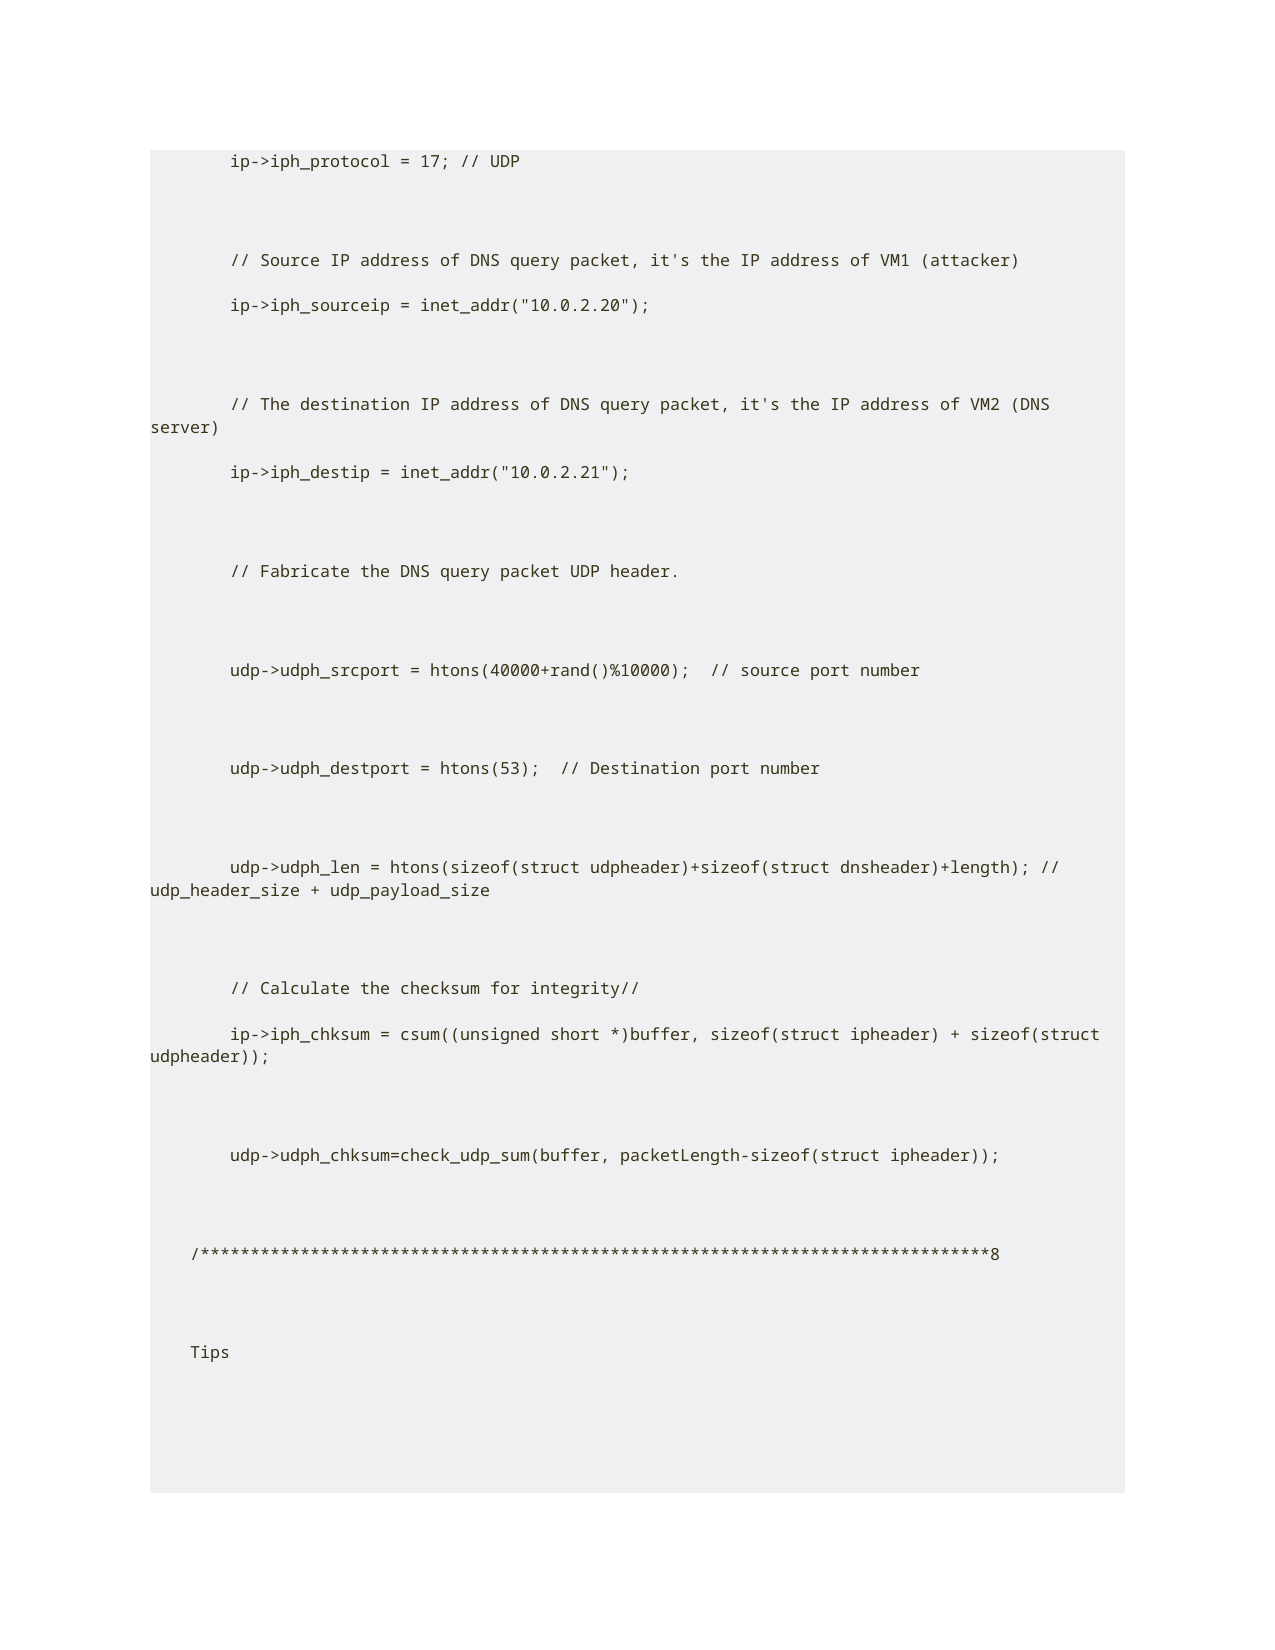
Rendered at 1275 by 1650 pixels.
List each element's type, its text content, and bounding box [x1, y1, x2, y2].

text ip->iph_protocol = 17; // UDP [150, 150, 1125, 173]
text udp->udph_destport = htons(53); // Destination port number [150, 757, 1125, 779]
text /*******************************************************************************8 [150, 1242, 1125, 1265]
text // Calculate the checksum for integrity// [150, 977, 1125, 999]
text ip->iph_destip = inet_addr("10.0.2.21"); [150, 461, 1125, 483]
text ip->iph_sourceip = inet_addr("10.0.2.20"); [150, 294, 1125, 317]
text // The destination IP address of DNS query packet, it's the IP address of VM2 (DNS server) [150, 393, 1125, 438]
text udp->udph_len = htons(sizeof(struct udpheader)+sizeof(struct dnsheader)+length); // udp_header_size + udp_payload_size [150, 855, 1125, 901]
text Tips [150, 1341, 1125, 1363]
text udp->udph_chksum=check_udp_sum(buffer, packetLength-sizeof(struct ipheader)); [150, 1143, 1125, 1166]
text // Source IP address of DNS query packet, it's the IP address of VM1 (attacker) [150, 249, 1125, 271]
text ip->iph_chksum = csum((unsigned short *)buffer, sizeof(struct ipheader) + sizeof(struct udpheader)); [150, 1022, 1125, 1068]
text // Fabricate the DNS query packet UDP header. [150, 559, 1125, 582]
text udp->udph_srcport = htons(40000+rand()%10000); // source port number [150, 658, 1125, 681]
